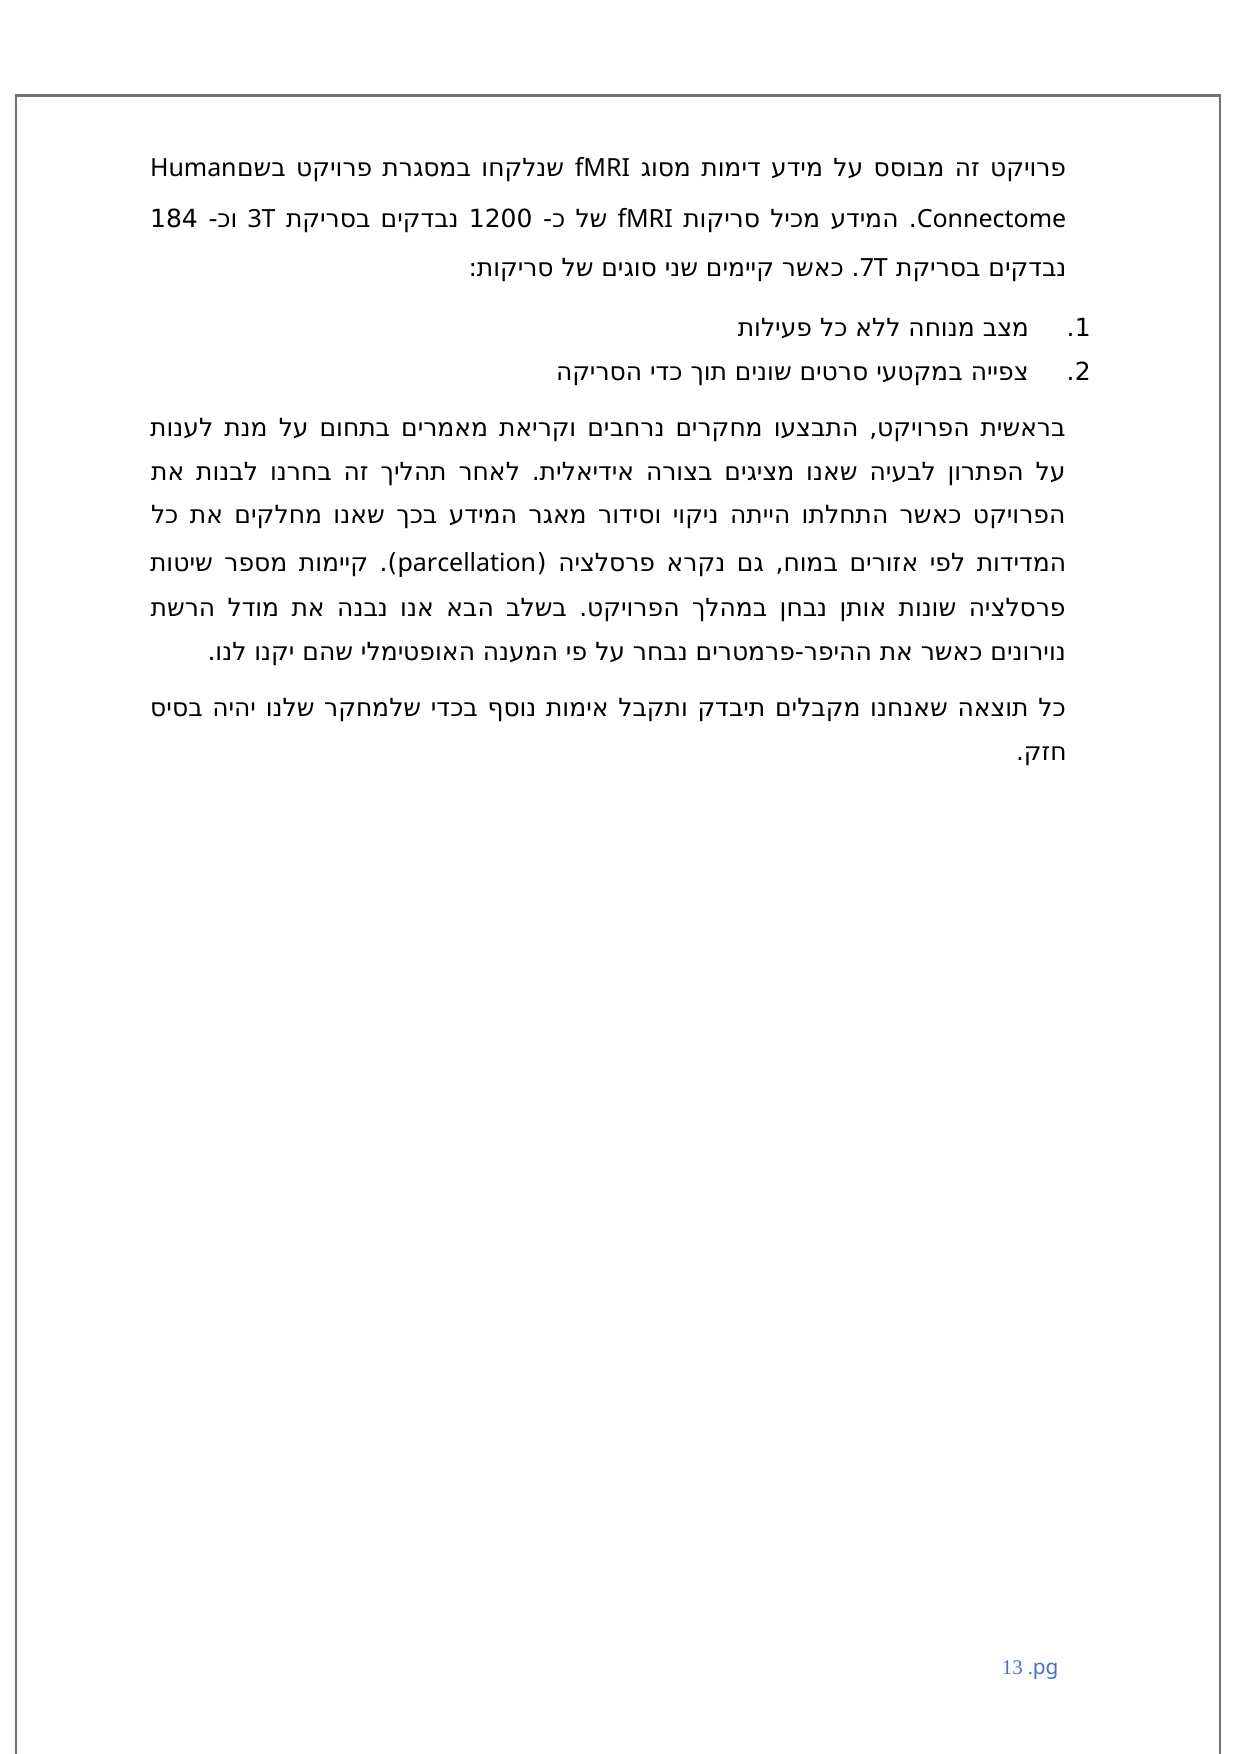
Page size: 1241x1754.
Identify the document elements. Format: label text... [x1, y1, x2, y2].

text בראשית הפרויקט, התבצעו מחקרים נרחבים וקריאת מאמרים בתחום על מנת לענות על הפתרון לבעיה שאנו מציגים בצורה אידיאלית. לאחר תהליך זה בחרנו לבנות את הפרויקט כאשר התחלתו הייתה ניקוי וסידור מאגר המידע בכך שאנו מחלקים את כל המדידות לפי אזורים במוח, גם נקרא פרסלציה (parcellation). קיימות מספר שיטות פרסלציה שונות אותן נבחן במהלך הפרויקט. בשלב הבא אנו נבנה את מודל הרשת נוירונים כאשר את ההיפר-פרמטרים נבחר על פי המענה האופטימלי שהם יקנו לנו. [150, 413, 1067, 666]
list מצב מנוחה ללא כל פעילות [150, 313, 1067, 342]
text פרויקט זה מבוסס על מידע דימות מסוג fMRI שנלקחו במסגרת פרויקט בשםHuman Connectome. המידע מכיל סריקות fMRI של כ- 1200 נבדקים בסריקת 3T וכ- 184 נבדקים בסריקת 7T. כאשר קיימים שני סוגים של סריקות: [150, 150, 1067, 284]
list צפייה במקטעי סרטים שונים תוך כדי הסריקה [150, 357, 1067, 386]
text כל תוצאה שאנחנו מקבלים תיבדק ותקבל אימות נוסף בכדי שלמחקר שלנו יהיה בסיס חזק. [150, 693, 1067, 766]
